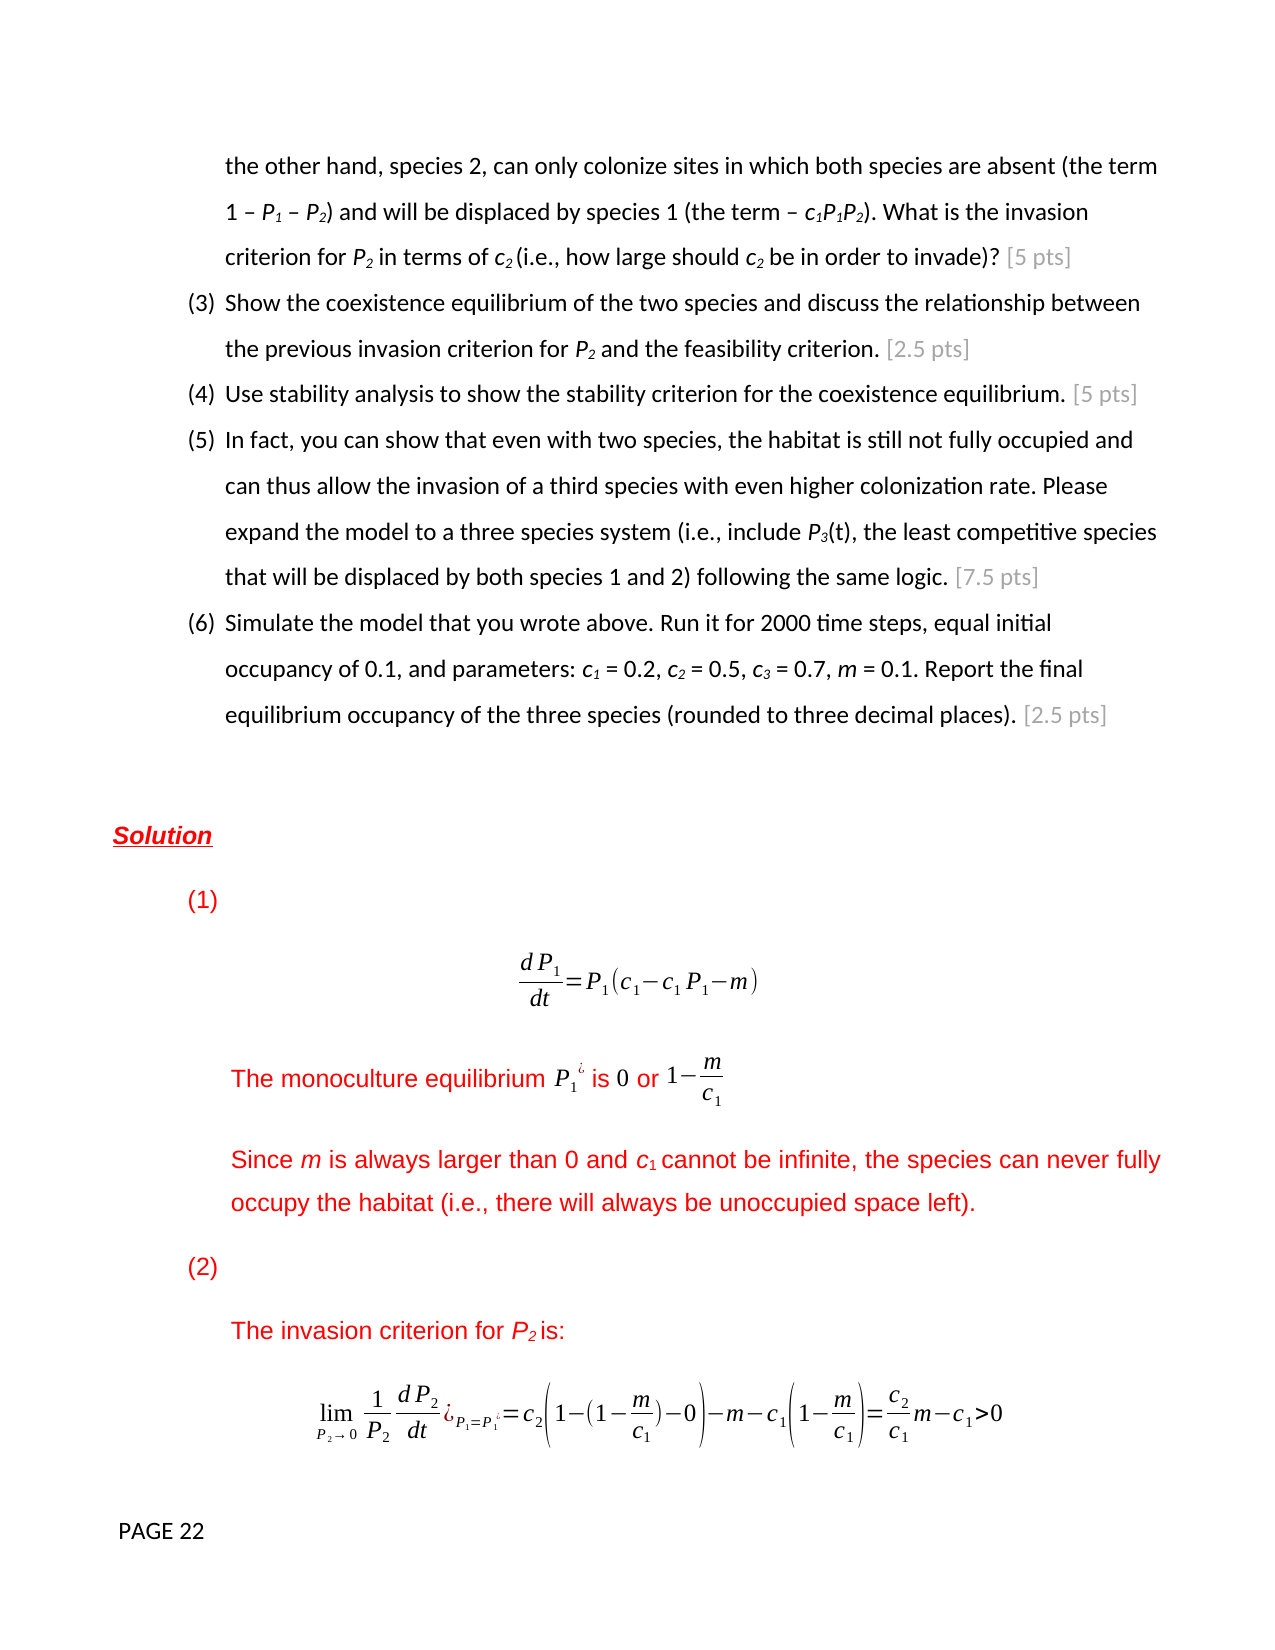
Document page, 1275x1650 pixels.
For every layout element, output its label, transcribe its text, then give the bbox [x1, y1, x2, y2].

list In fact, you can show that even with two species, the habitat is still not fully occupied and can thus allow the invasion of a third species with even higher colonization rate. Please expand the model to a three species system (i.e., include P3(t), the least competitive species that will be displaced by both species 1 and 2) following the same logic. [7.5 pts] [187, 424, 1162, 592]
text (1) [112, 885, 1162, 913]
list Simulate the model that you wrote above. Run it for 2000 time steps, equal initial occupancy of 0.1, and parameters: c1 = 0.2, c2 = 0.5, c3 = 0.7, m = 0.1. Report the final equilibrium occupancy of the three species (rounded to three decimal places). [2.5 pts] [187, 607, 1162, 729]
list Show the coexistence equilibrium of the two species and discuss the relationship between the previous invasion criterion for P2 and the feasibility criterion. [2.5 pts] [187, 287, 1162, 363]
text Since m is always larger than 0 and c1 cannot be infinite, the species can never fully occupy the habitat (i.e., there will always be unoccupied space left). [231, 1145, 1162, 1217]
text Solution [112, 821, 1162, 849]
text The monoculture equilibrium is or [231, 1047, 1162, 1110]
list Use stability analysis to show the stability criterion for the coexistence equilibrium. [5 pts] [187, 379, 1162, 409]
text (2) [112, 1252, 1162, 1281]
text The invasion criterion for P2 is: [231, 1316, 1162, 1345]
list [225, 150, 1162, 272]
